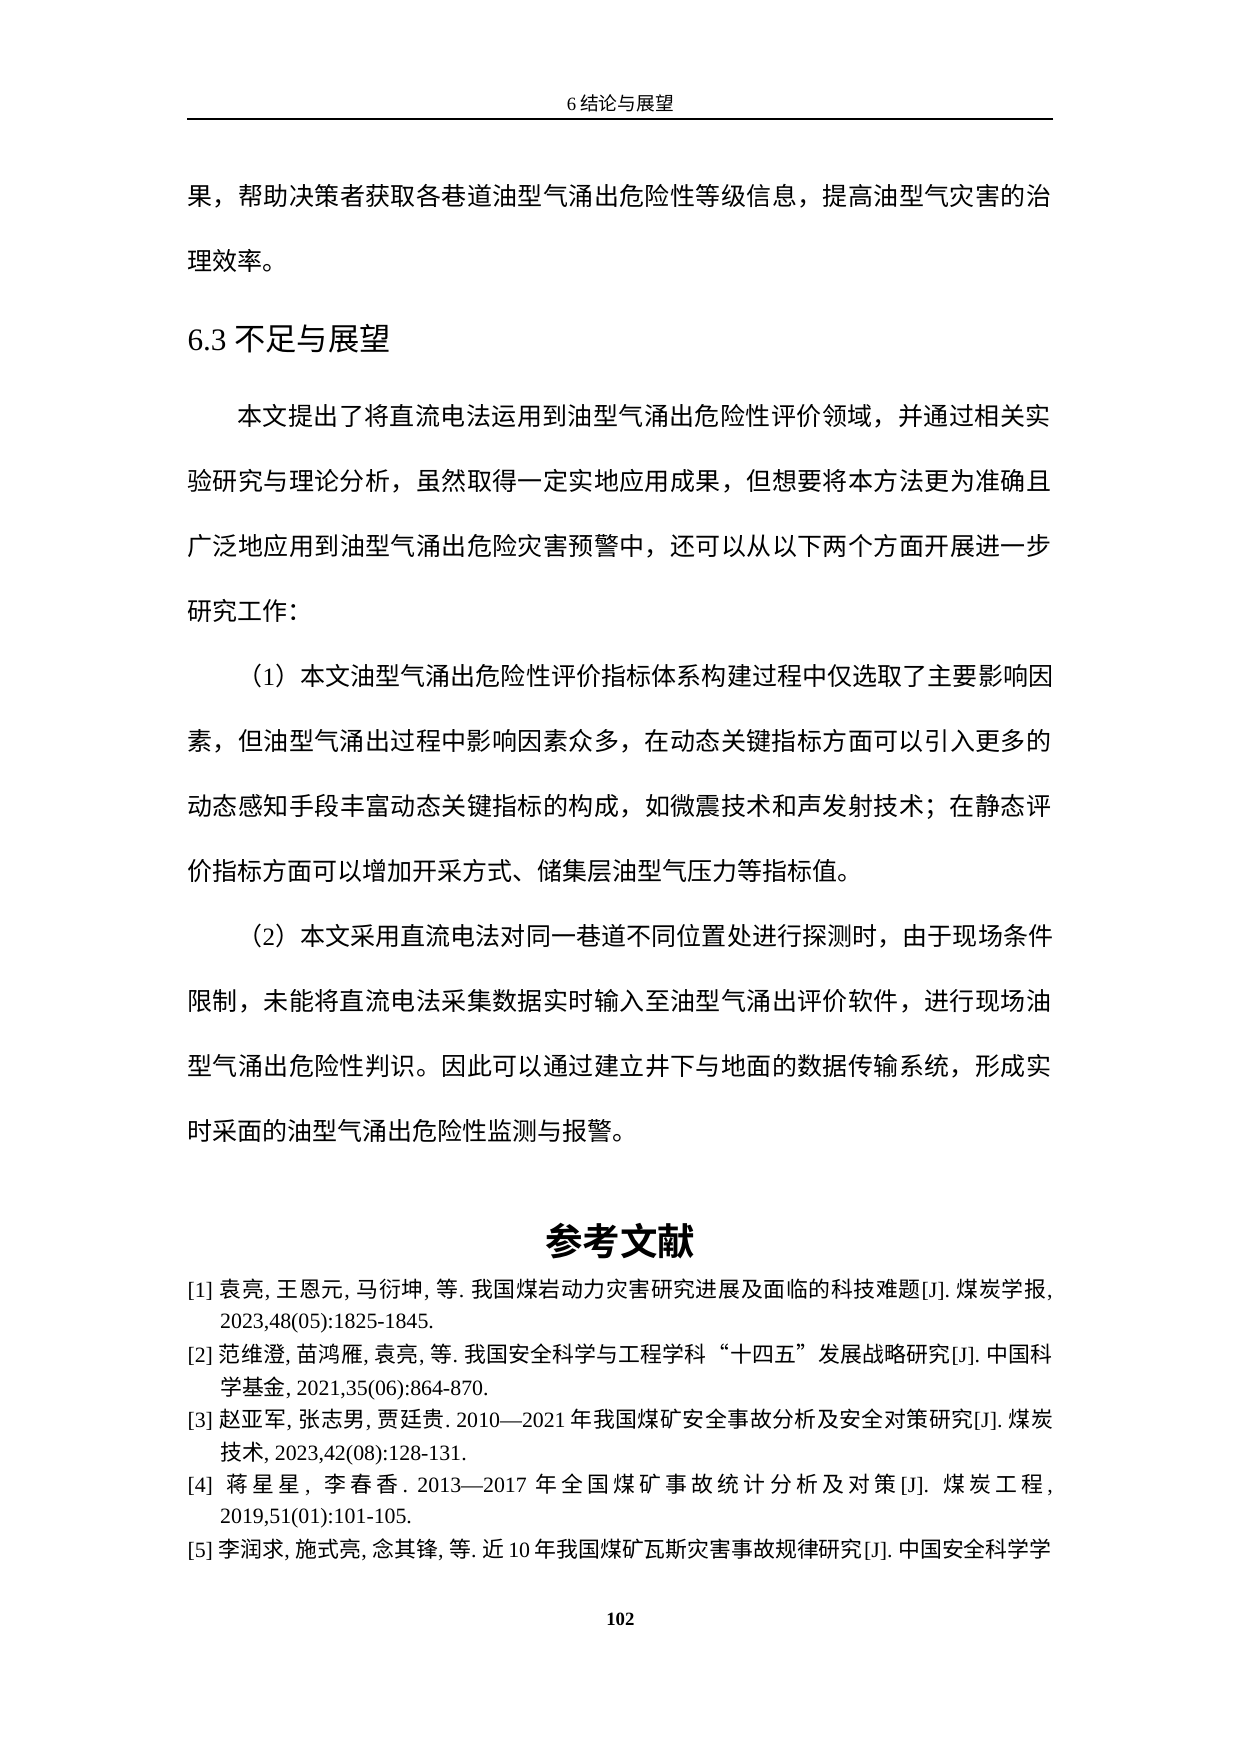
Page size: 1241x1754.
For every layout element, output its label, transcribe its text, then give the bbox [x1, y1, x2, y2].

text 参考文献 [187, 1207, 1053, 1272]
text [187, 1532, 1053, 1564]
text [1] 袁亮, 王恩元, 马衍坤, 等. 我国煤岩动力灾害研究进展及面临的科技难题[J]. 煤炭学报, 2023,48(05):1825-1845. [187, 1272, 1053, 1337]
list 不足与展望 [187, 304, 1053, 369]
text [3] 赵亚军, 张志男, 贾廷贵. 2010—2021年我国煤矿安全事故分析及安全对策研究[J]. 煤炭技术, 2023,42(08):128-131. [187, 1402, 1053, 1467]
text （1）本文油型气涌出危险性评价指标体系构建过程中仅选取了主要影响因素，但油型气涌出过程中影响因素众多，在动态关键指标方面可以引入更多的动态感知手段丰富动态关键指标的构成，如微震技术和声发射技术；在静态评价指标方面可以增加开采方式、储集层油型气压力等指标值。 [187, 642, 1053, 902]
text [2] 范维澄, 苗鸿雁, 袁亮, 等. 我国安全科学与工程学科“十四五”发展战略研究[J]. 中国科学基金, 2021,35(06):864-870. [187, 1337, 1053, 1402]
text （2）本文采用直流电法对同一巷道不同位置处进行探测时，由于现场条件限制，未能将直流电法采集数据实时输入至油型气涌出评价软件，进行现场油型气涌出危险性判识。因此可以通过建立井下与地面的数据传输系统，形成实时采面的油型气涌出危险性监测与报警。 [187, 902, 1053, 1162]
text [4] 蒋星星, 李春香. 2013—2017年全国煤矿事故统计分析及对策[J]. 煤炭工程, 2019,51(01):101-105. [187, 1467, 1053, 1532]
text 本文提出了将直流电法运用到油型气涌出危险性评价领域，并通过相关实验研究与理论分析，虽然取得一定实地应用成果，但想要将本方法更为准确且广泛地应用到油型气涌出危险灾害预警中，还可以从以下两个方面开展进一步研究工作： [187, 382, 1053, 642]
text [187, 162, 1053, 292]
